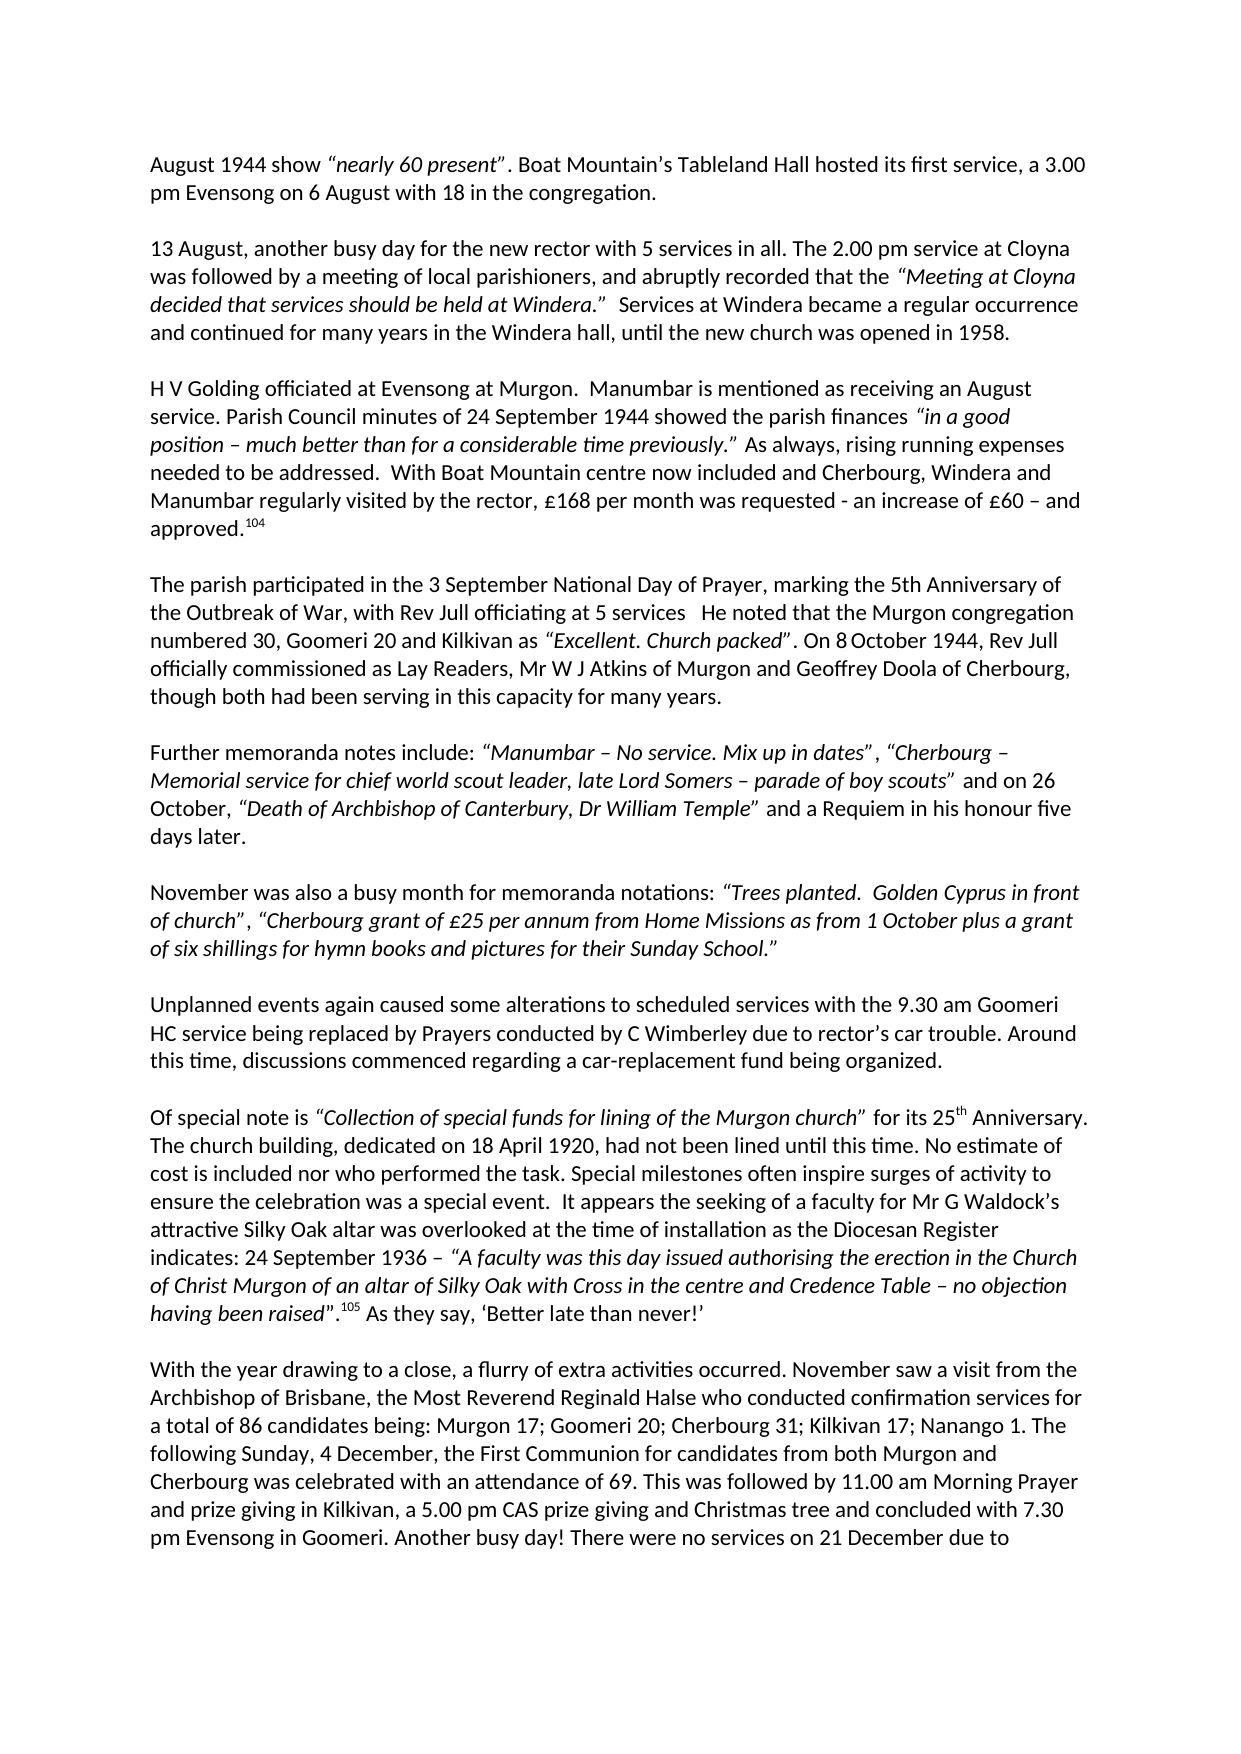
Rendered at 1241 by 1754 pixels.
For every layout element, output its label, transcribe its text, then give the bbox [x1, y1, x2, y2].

text November was also a busy month for memoranda notations: “Trees planted. Golden Cyprus in front of church”, “Cherbourg grant of £25 per annum from Home Missions as from 1 October plus a grant of six shillings for hymn books and pictures for their Sunday School.” [150, 878, 1090, 963]
text Of special note is “Collection of special funds for lining of the Murgon church” for its 25th Anniversary. The church building, dedicated on 18 April 1920, had not been lined until this time. No estimate of cost is included nor who performed the task. Special milestones often inspire surges of activity to ensure the celebration was a special event. It appears the seeking of a faculty for Mr G Waldock’s attractive Silky Oak altar was overlooked at the time of installation as the Diocesan Register indicates: 24 September 1936 – “A faculty was this day issued authorising the erection in the Church of Christ Murgon of an altar of Silky Oak with Cross in the centre and Credence Table – no objection having been raised”. As they say, ‘Better late than never!’ [150, 1103, 1090, 1327]
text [150, 1355, 1090, 1551]
text Unplanned events again caused some alterations to scheduled services with the 9.30 am Goomeri HC service being replaced by Prayers conducted by C Wimberley due to rector’s car trouble. Around this time, discussions commenced regarding a car-replacement fund being organized. [150, 991, 1090, 1075]
text 13 August, another busy day for the new rector with 5 services in all. The 2.00 pm service at Cloyna was followed by a meeting of local parishioners, and abruptly recorded that the “Meeting at Cloyna decided that services should be held at Windera.” Services at Windera became a regular occurrence and continued for many years in the Windera hall, until the new church was opened in 1958. [150, 234, 1090, 346]
text H V Golding officiated at Evensong at Murgon. Manumbar is mentioned as receiving an August service. Parish Council minutes of 24 September 1944 showed the parish finances “in a good position – much better than for a considerable time previously.” As always, rising running expenses needed to be addressed. With Boat Mountain centre now included and Cherbourg, Windera and Manumbar regularly visited by the rector, £168 per month was requested - an increase of £60 – and approved. [150, 374, 1090, 542]
text Further memoranda notes include: “Manumbar – No service. Mix up in dates”, “Cherbourg – Memorial service for chief world scout leader, late Lord Somers – parade of boy scouts” and on 26 October, “Death of Archbishop of Canterbury, Dr William Temple” and a Requiem in his honour five days later. [150, 738, 1090, 851]
text The parish participated in the 3 September National Day of Prayer, marking the 5th Anniversary of the Outbreak of War, with Rev Jull officiating at 5 services He noted that the Murgon congregation numbered 30, Goomeri 20 and Kilkivan as “Excellent. Church packed”. On 8 October 1944, Rev Jull officially commissioned as Lay Readers, Mr W J Atkins of Murgon and Geoffrey Doola of Cherbourg, though both had been serving in this capacity for many years. [150, 570, 1090, 710]
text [150, 150, 1090, 206]
